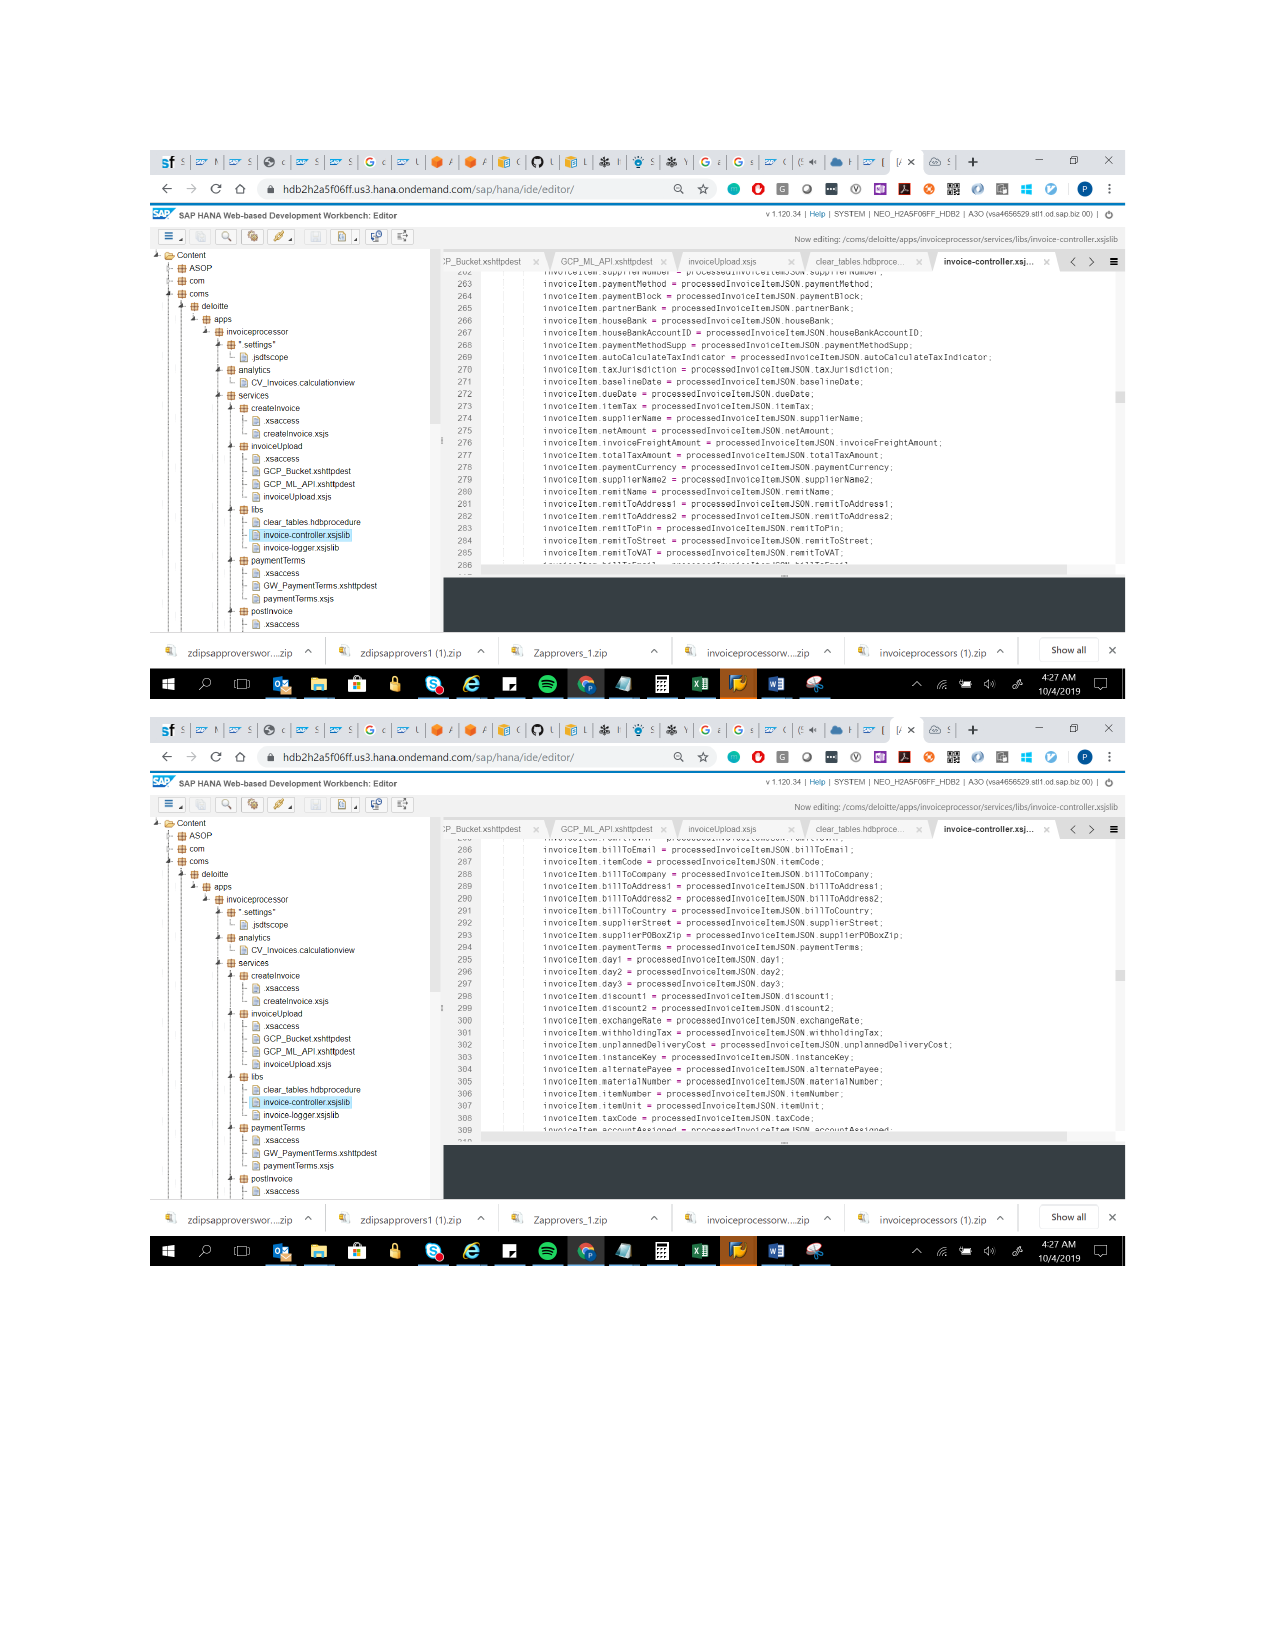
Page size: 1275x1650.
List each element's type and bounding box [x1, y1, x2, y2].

picture [150, 717, 1125, 1266]
picture [150, 150, 1125, 699]
